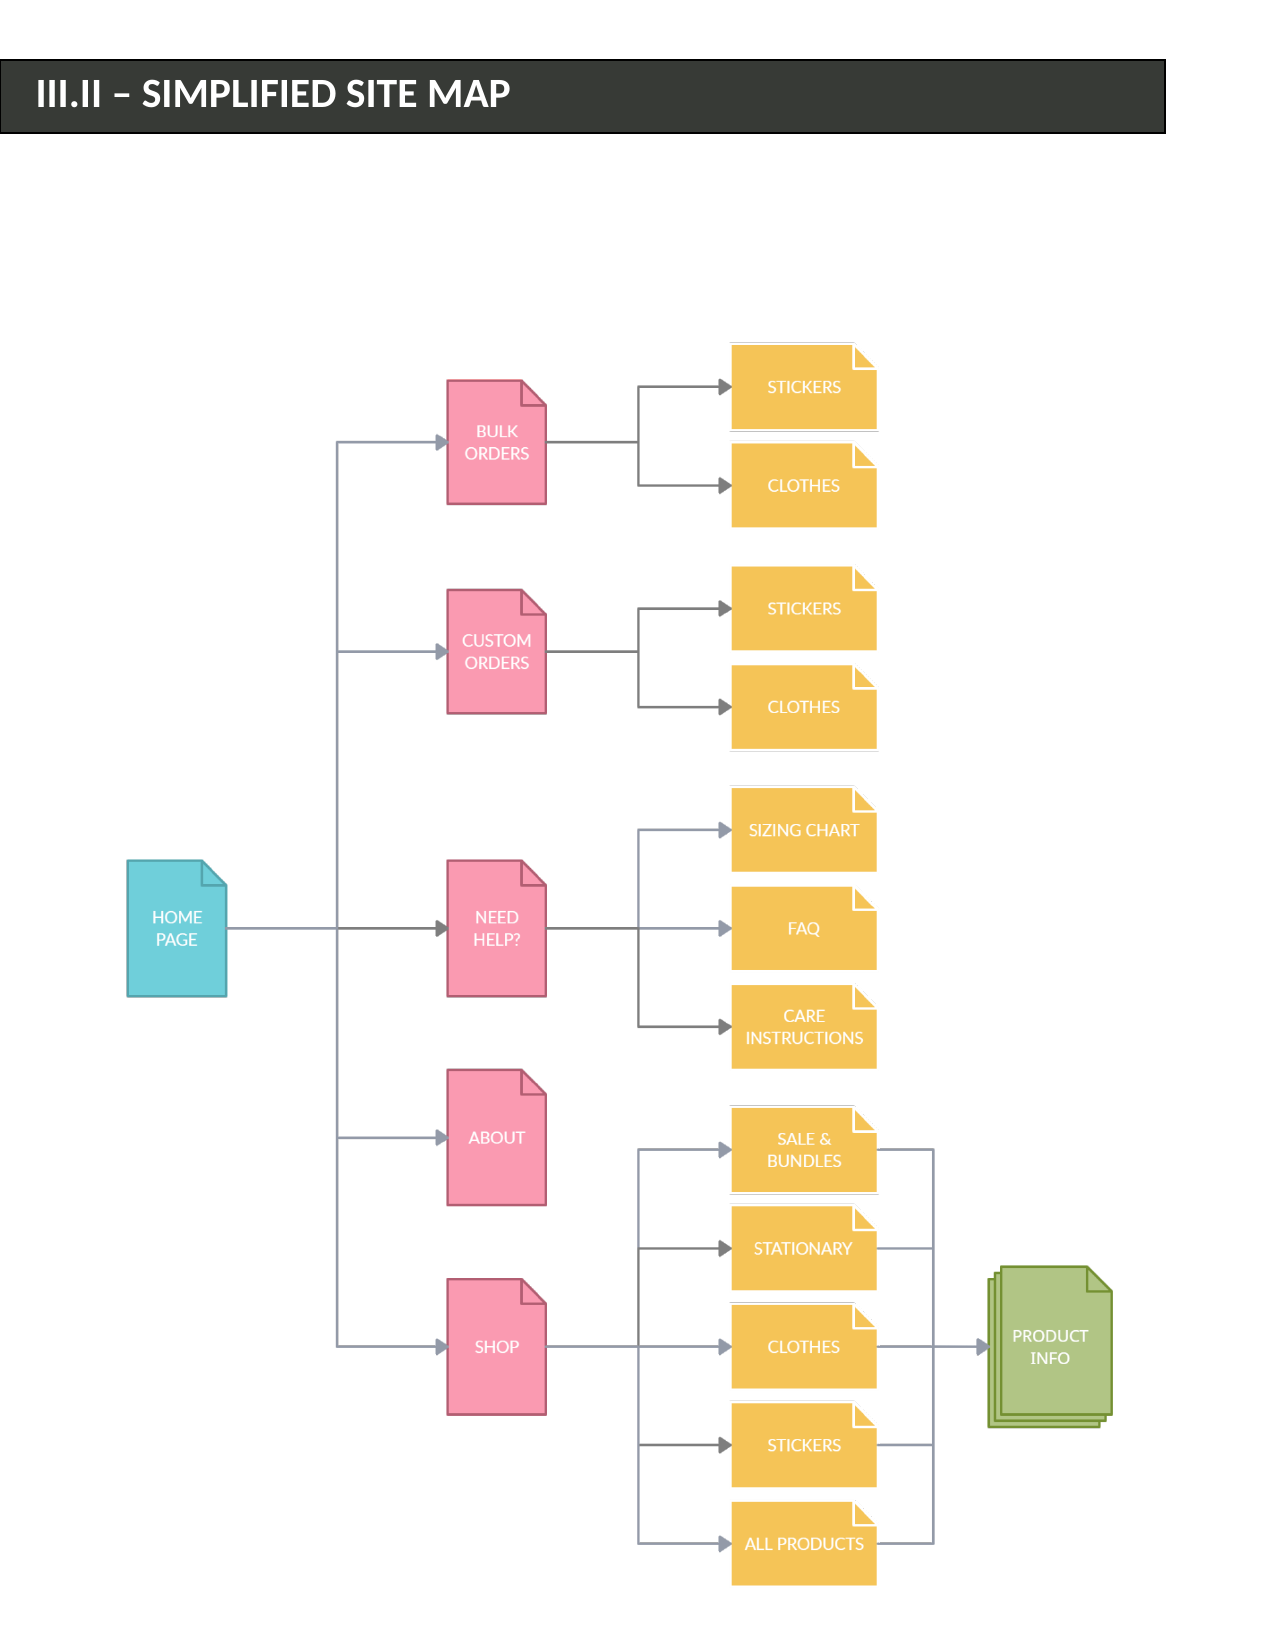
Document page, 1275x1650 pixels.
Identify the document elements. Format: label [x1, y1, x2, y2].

picture [103, 319, 1136, 1611]
